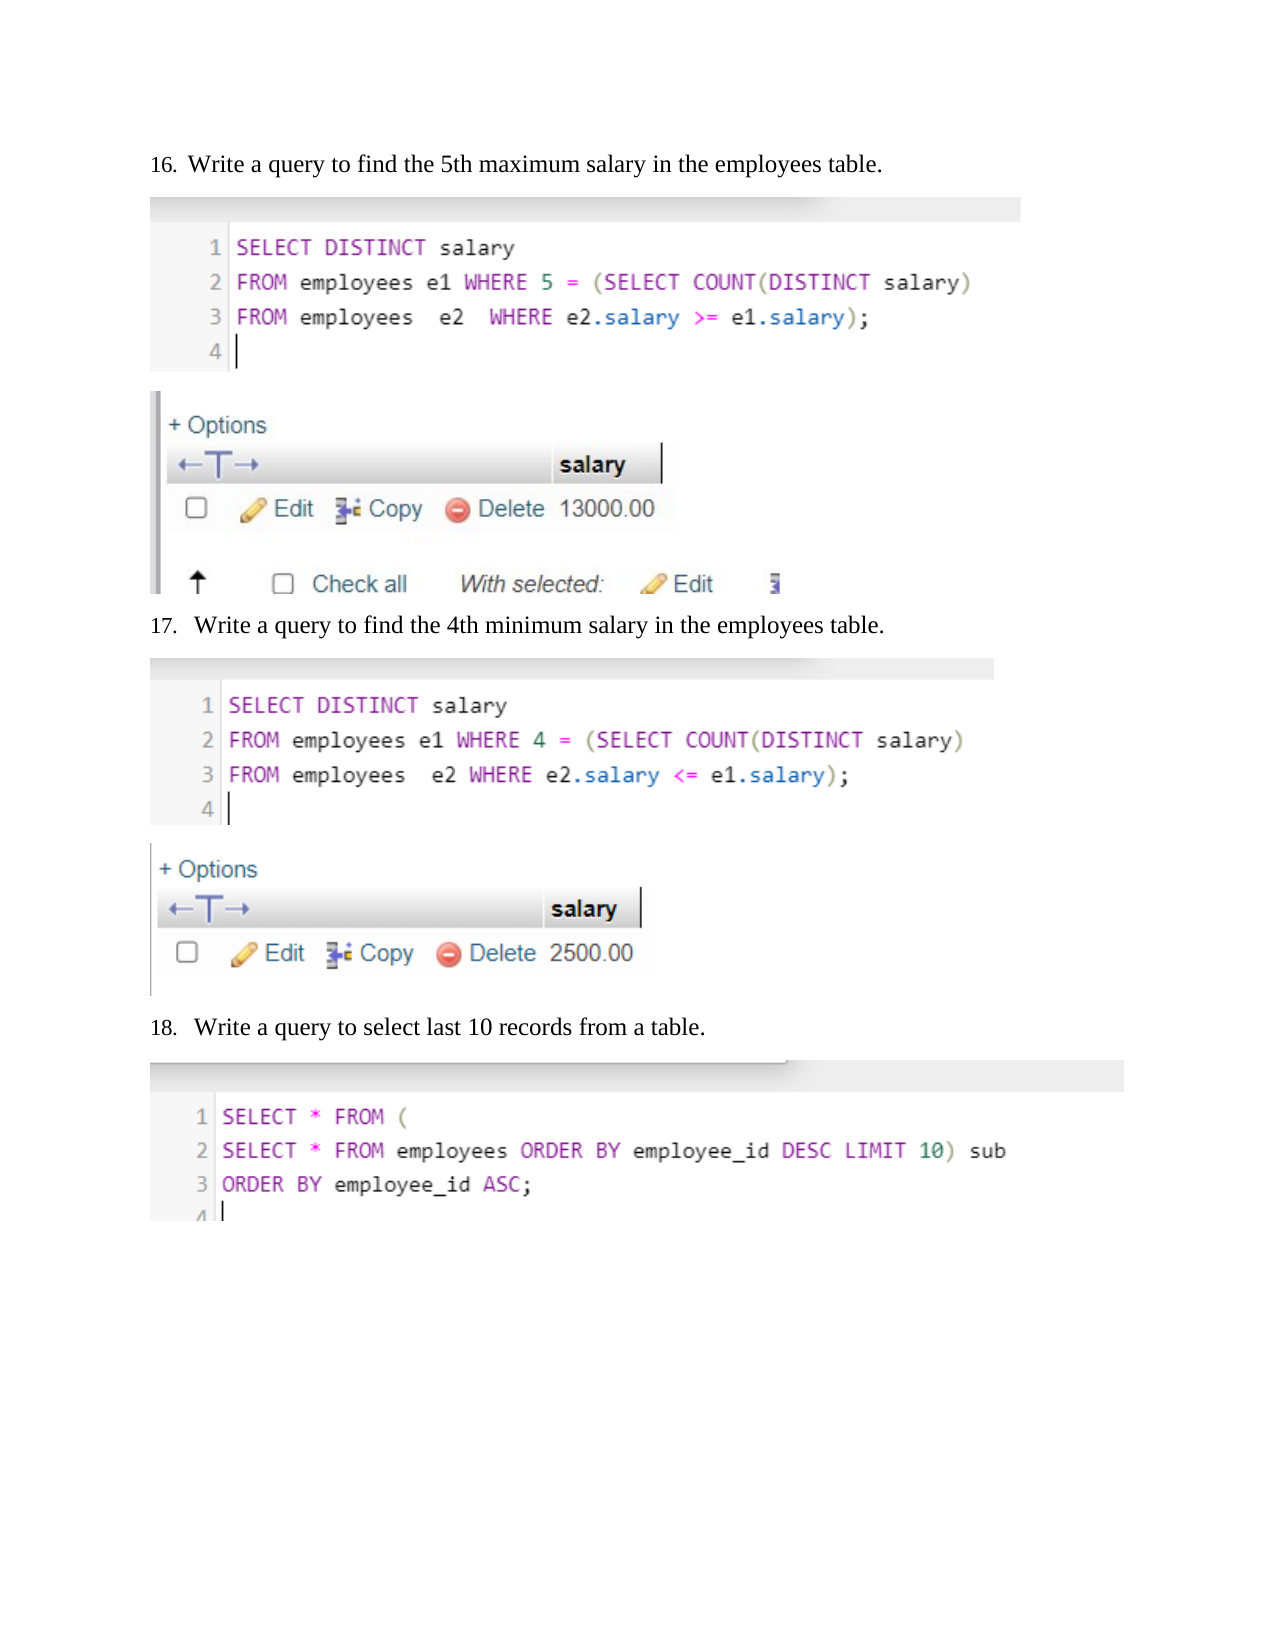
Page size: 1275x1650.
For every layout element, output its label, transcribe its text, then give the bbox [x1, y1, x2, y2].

picture [150, 197, 1021, 372]
picture [150, 843, 655, 996]
picture [150, 1060, 1124, 1221]
picture [150, 658, 995, 825]
list Write a query to find the 5th maximum salary in the employees table. [150, 149, 1227, 178]
picture [150, 391, 780, 594]
